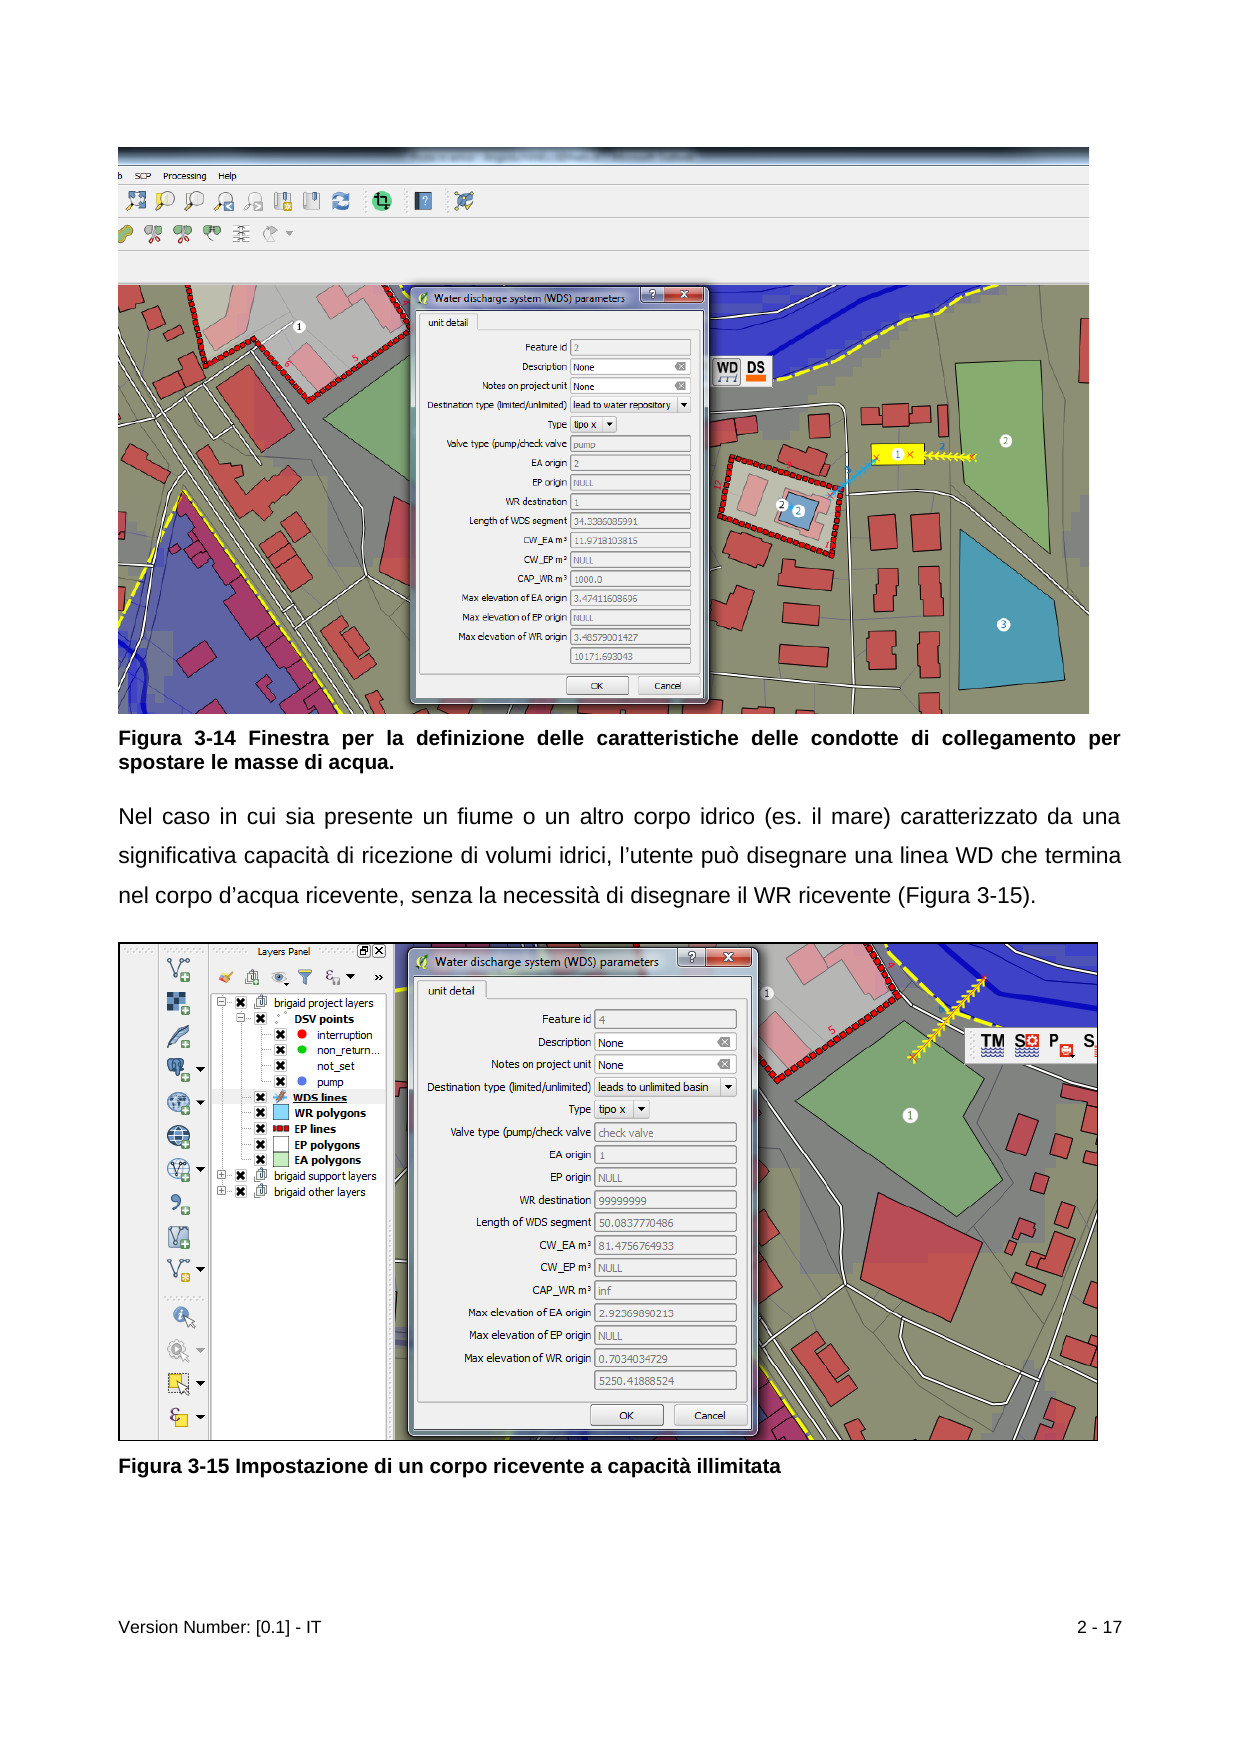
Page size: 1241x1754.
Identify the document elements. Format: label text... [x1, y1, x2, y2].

picture [118, 147, 1090, 714]
picture [120, 944, 1097, 1440]
